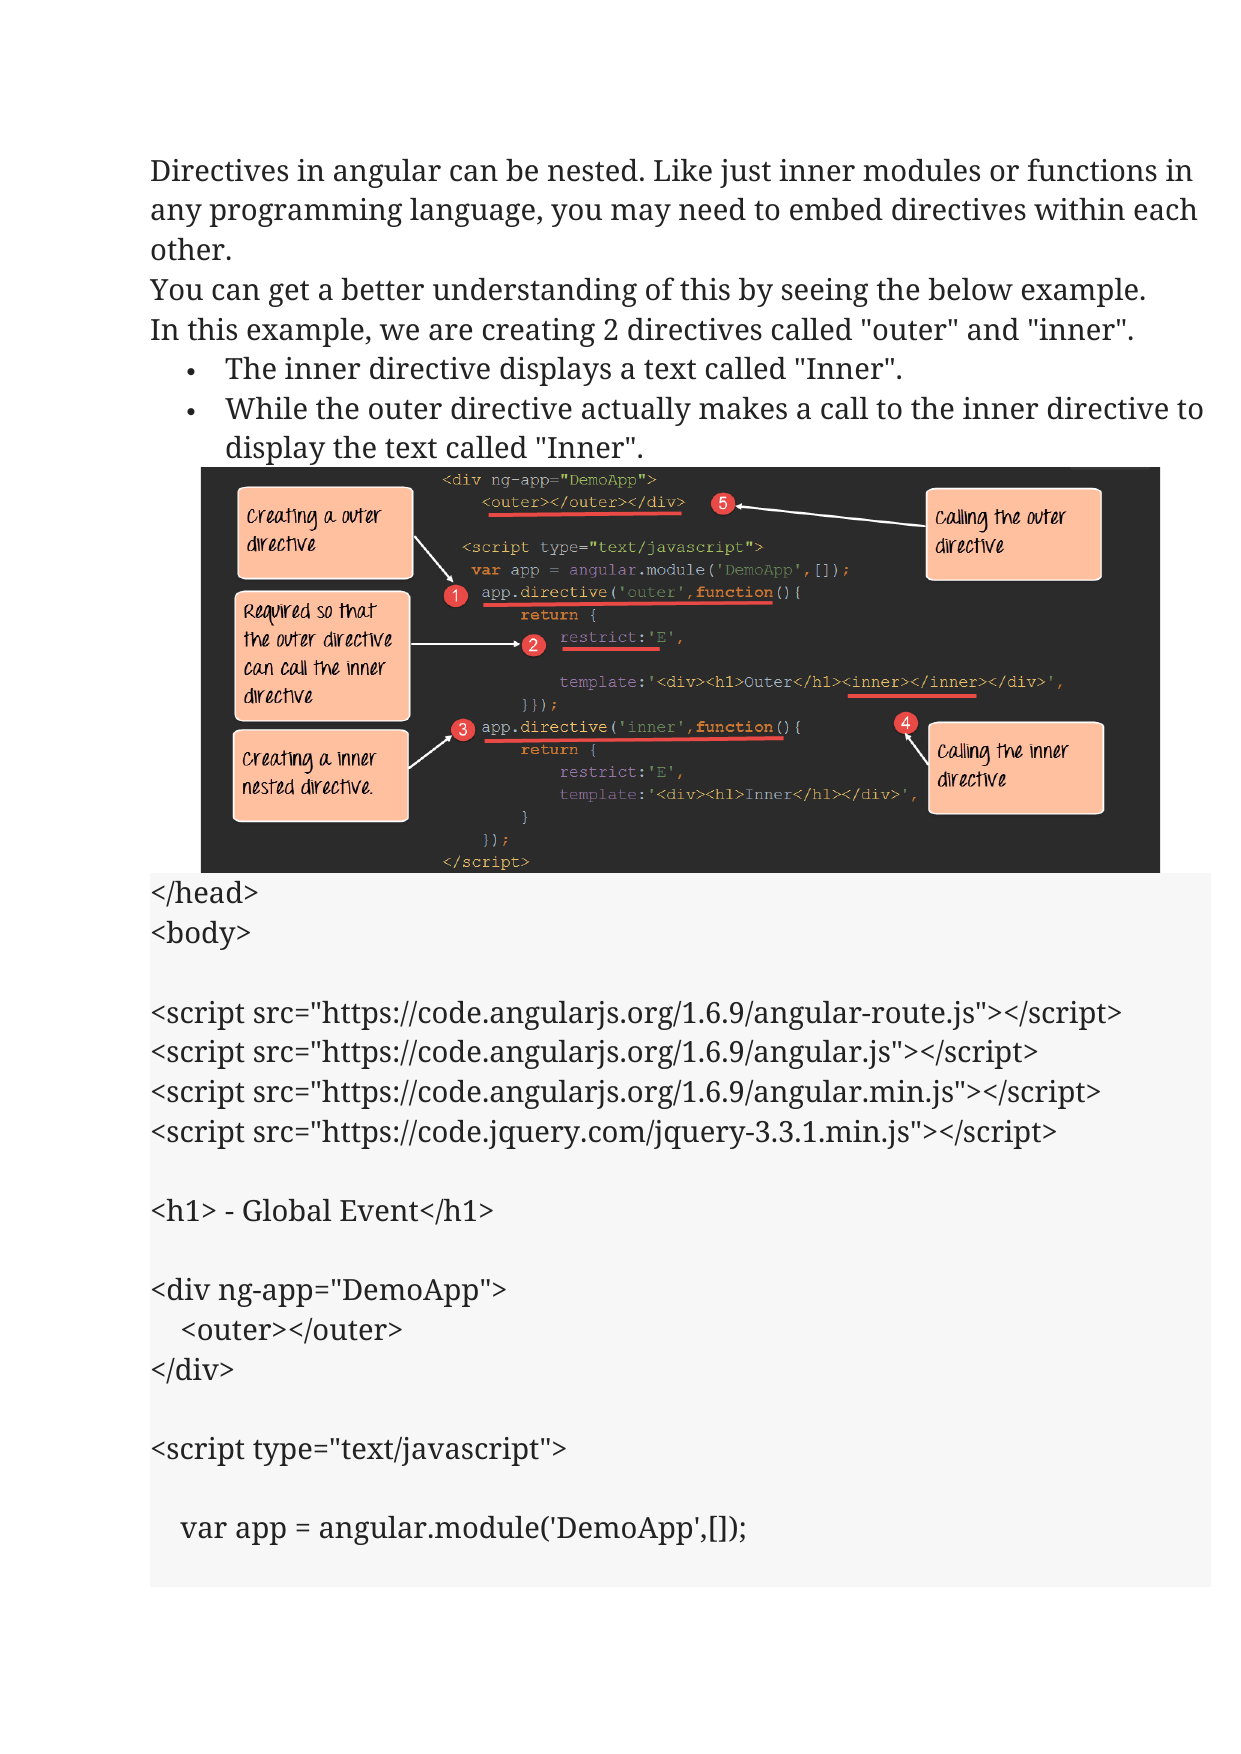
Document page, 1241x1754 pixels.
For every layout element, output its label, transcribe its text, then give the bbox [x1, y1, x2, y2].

text <script src="https://code.angularjs.org/1.6.9/angular.min.js"></script> [150, 1071, 1211, 1111]
text <body> [150, 912, 1211, 952]
text <script src="https://code.angularjs.org/1.6.9/angular-route.js"></script> [150, 992, 1211, 1032]
text You can get a better understanding of this by seeing the below example. [150, 269, 1211, 309]
text var app = angular.module('DemoApp',[]); [150, 1508, 1211, 1547]
picture [200, 467, 1160, 873]
text Directives in angular can be nested. Like just inner modules or functions in any programming language, you may need to embed directives within each other. [150, 150, 1211, 269]
text </head> [150, 873, 1211, 912]
text </div> [150, 1349, 1211, 1389]
list While the outer directive actually makes a call to the inner directive to display the text called "Inner". [187, 388, 1211, 467]
text <script src="https://code.jquery.com/jquery-3.3.1.min.js"></script> [150, 1111, 1211, 1151]
text <h1> - Global Event</h1> [150, 1190, 1211, 1230]
text In this example, we are creating 2 directives called "outer" and "inner". [150, 309, 1211, 348]
text <script type="text/javascript"> [150, 1428, 1211, 1468]
list The inner directive displays a text called "Inner". [187, 348, 1211, 388]
text <script src="https://code.angularjs.org/1.6.9/angular.js"></script> [150, 1032, 1211, 1071]
text <outer></outer> [150, 1309, 1211, 1349]
text <div ng-app="DemoApp"> [150, 1270, 1211, 1309]
